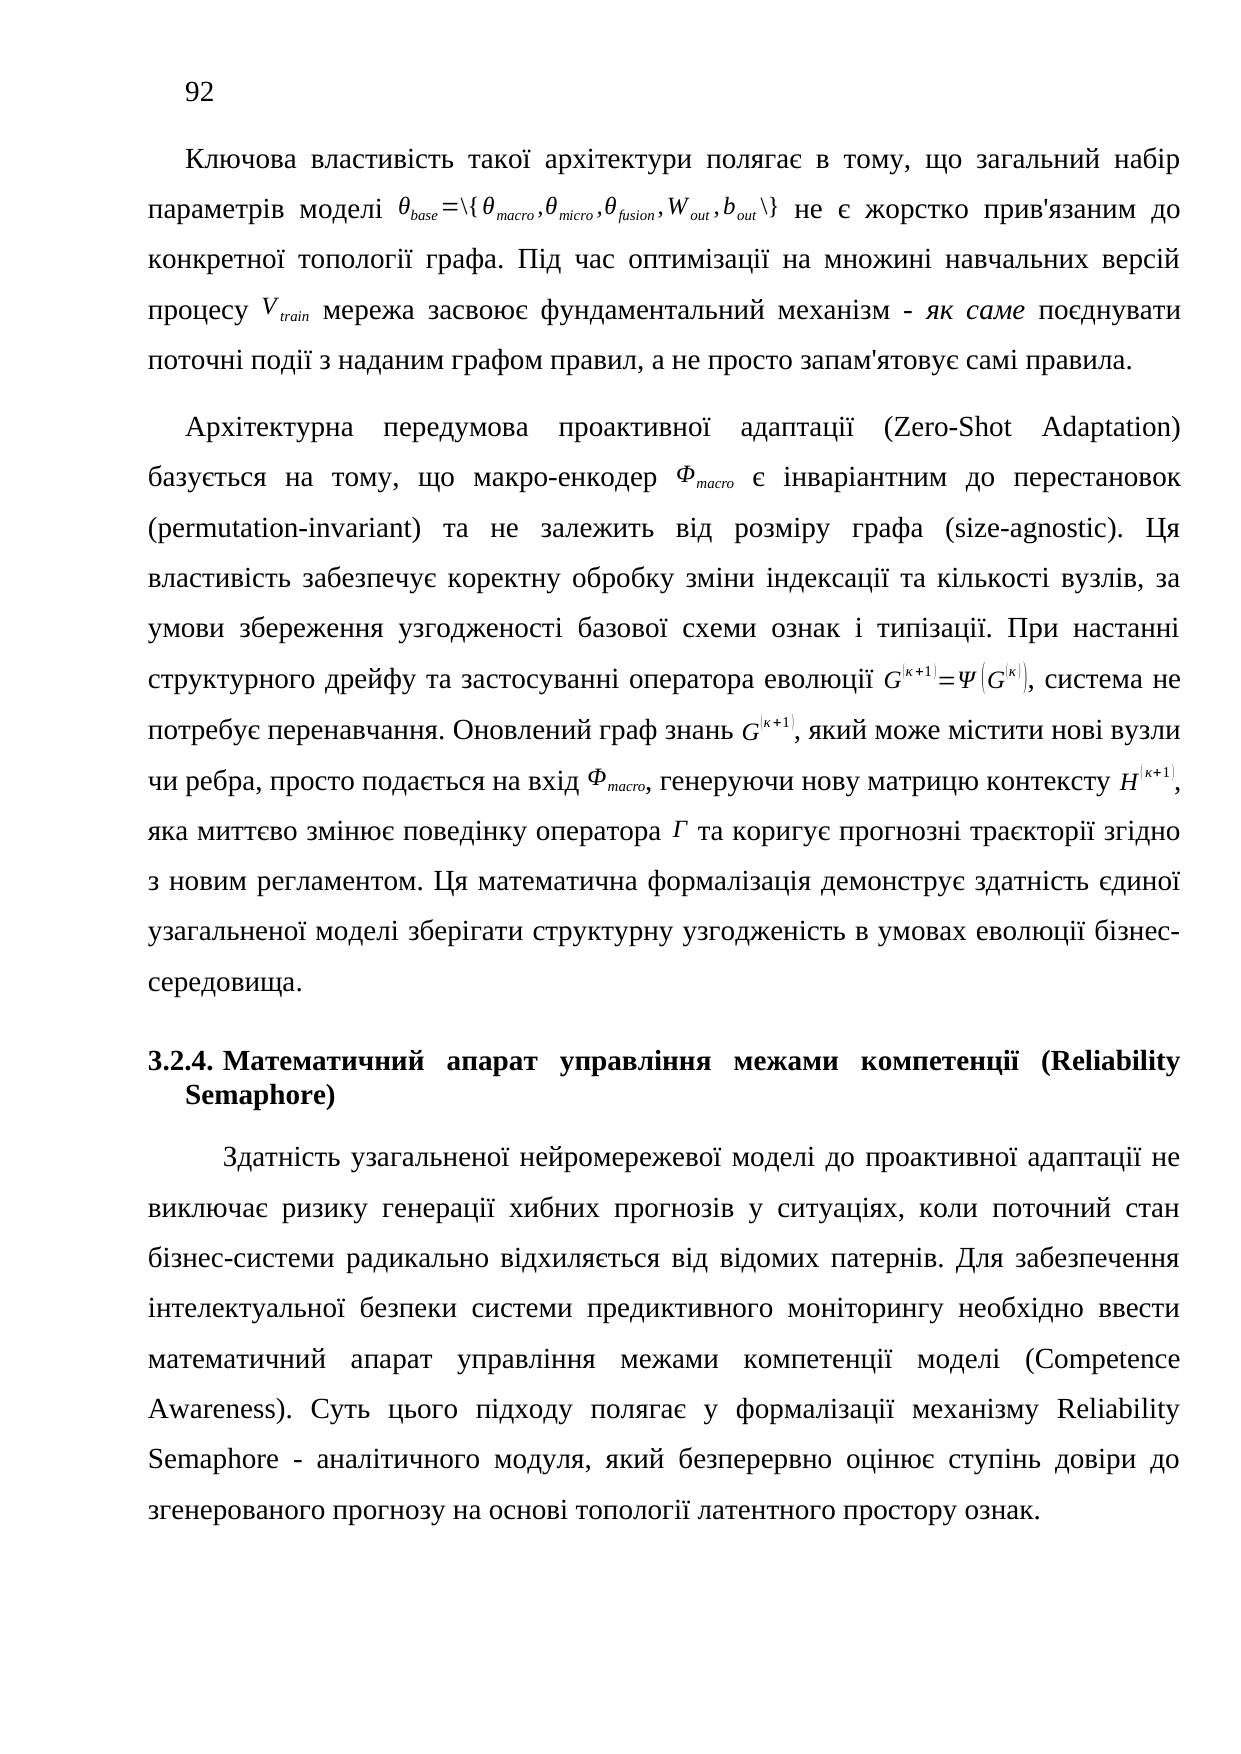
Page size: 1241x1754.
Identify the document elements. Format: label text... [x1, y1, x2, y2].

subtitle Математичний апарат управління межами компетенції (Reliability Semaphore) [148, 1043, 1181, 1110]
text Архітектурна передумова проактивної адаптації (Zero-Shot Adaptation) базується на тому, що макро-енкодер є інваріантним до перестановок (permutation-invariant) та не залежить від розміру графа (size-agnostic). Ця властивість забезпечує коректну обробку зміни індексації та кількості вузлів, за умови збереження узгодженості базової схеми ознак і типізації. При настанні структурного дрейфу та застосуванні оператора еволюції , система не потребує перенавчання. Оновлений граф знань , який може містити нові вузли чи ребра, просто подається на вхід , генеруючи нову матрицю контексту , яка миттєво змінює поведінку оператора та коригує прогнозні траєкторії згідно з новим регламентом. Ця математична формалізація демонструє здатність єдиної узагальненої моделі зберігати структурну узгодженість в умовах еволюції бізнес-середовища. [148, 409, 1181, 997]
text Ключова властивість такої архітектури полягає в тому, що загальний набір параметрів моделі не є жорстко прив'язаним до конкретної топології графа. Під час оптимізації на множині навчальних версій процесу мережа засвоює фундаментальний механізм - як саме поєднувати поточні події з наданим графом правил, а не просто запам'ятовує самі правила. [148, 141, 1181, 376]
text Здатність узагальненої нейромережевої моделі до проактивної адаптації не виключає ризику генерації хибних прогнозів у ситуаціях, коли поточний стан бізнес-системи радикально відхиляється від відомих патернів. Для забезпечення інтелектуальної безпеки системи предиктивного моніторингу необхідно ввести математичний апарат управління межами компетенції моделі (Competence Awareness). Суть цього підходу полягає у формалізації механізму Reliability Semaphore - аналітичного модуля, який безперервно оцінює ступінь довіри до згенерованого прогнозу на основі топології латентного простору ознак. [148, 1139, 1181, 1525]
